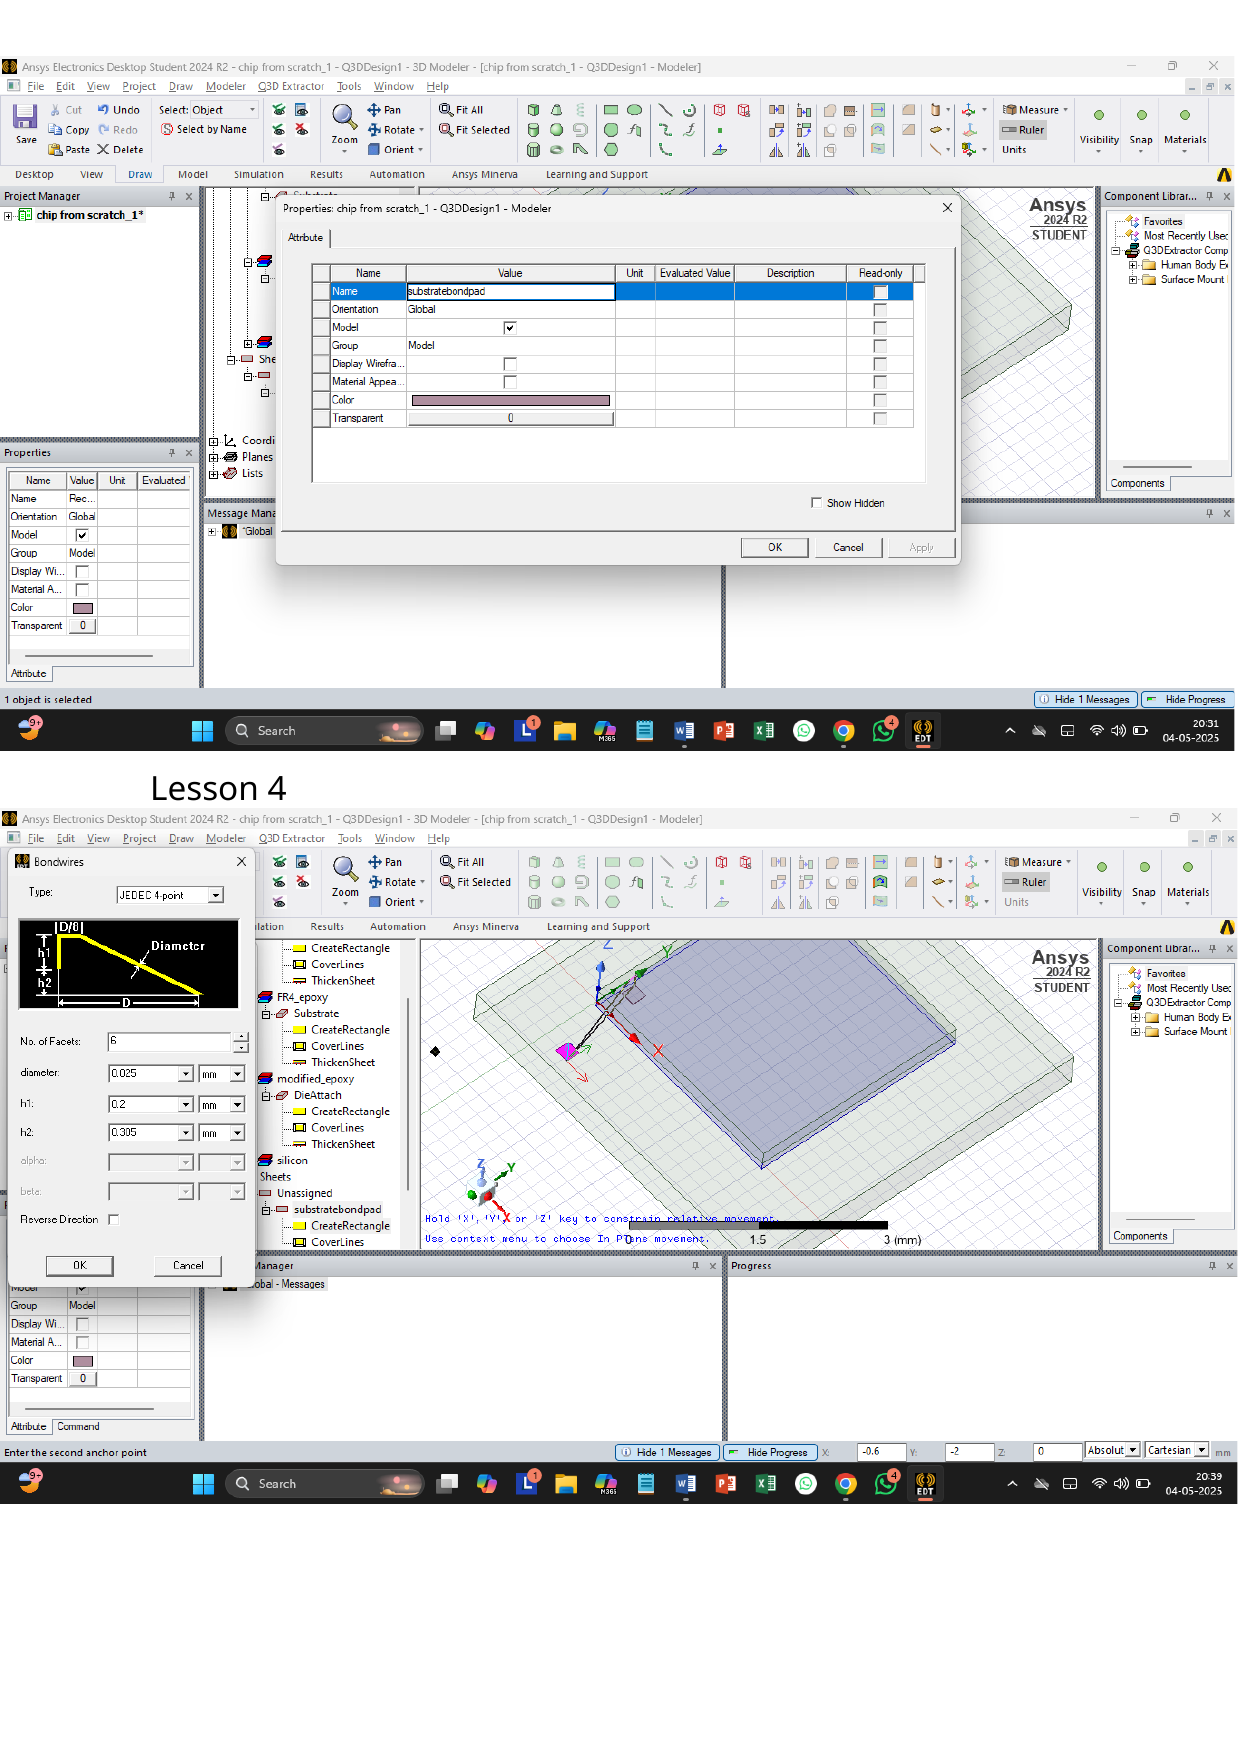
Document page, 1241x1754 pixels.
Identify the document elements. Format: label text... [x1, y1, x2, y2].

subtitle Lesson 4 [150, 764, 1090, 810]
picture [0, 56, 1235, 751]
picture [0, 808, 1238, 1504]
